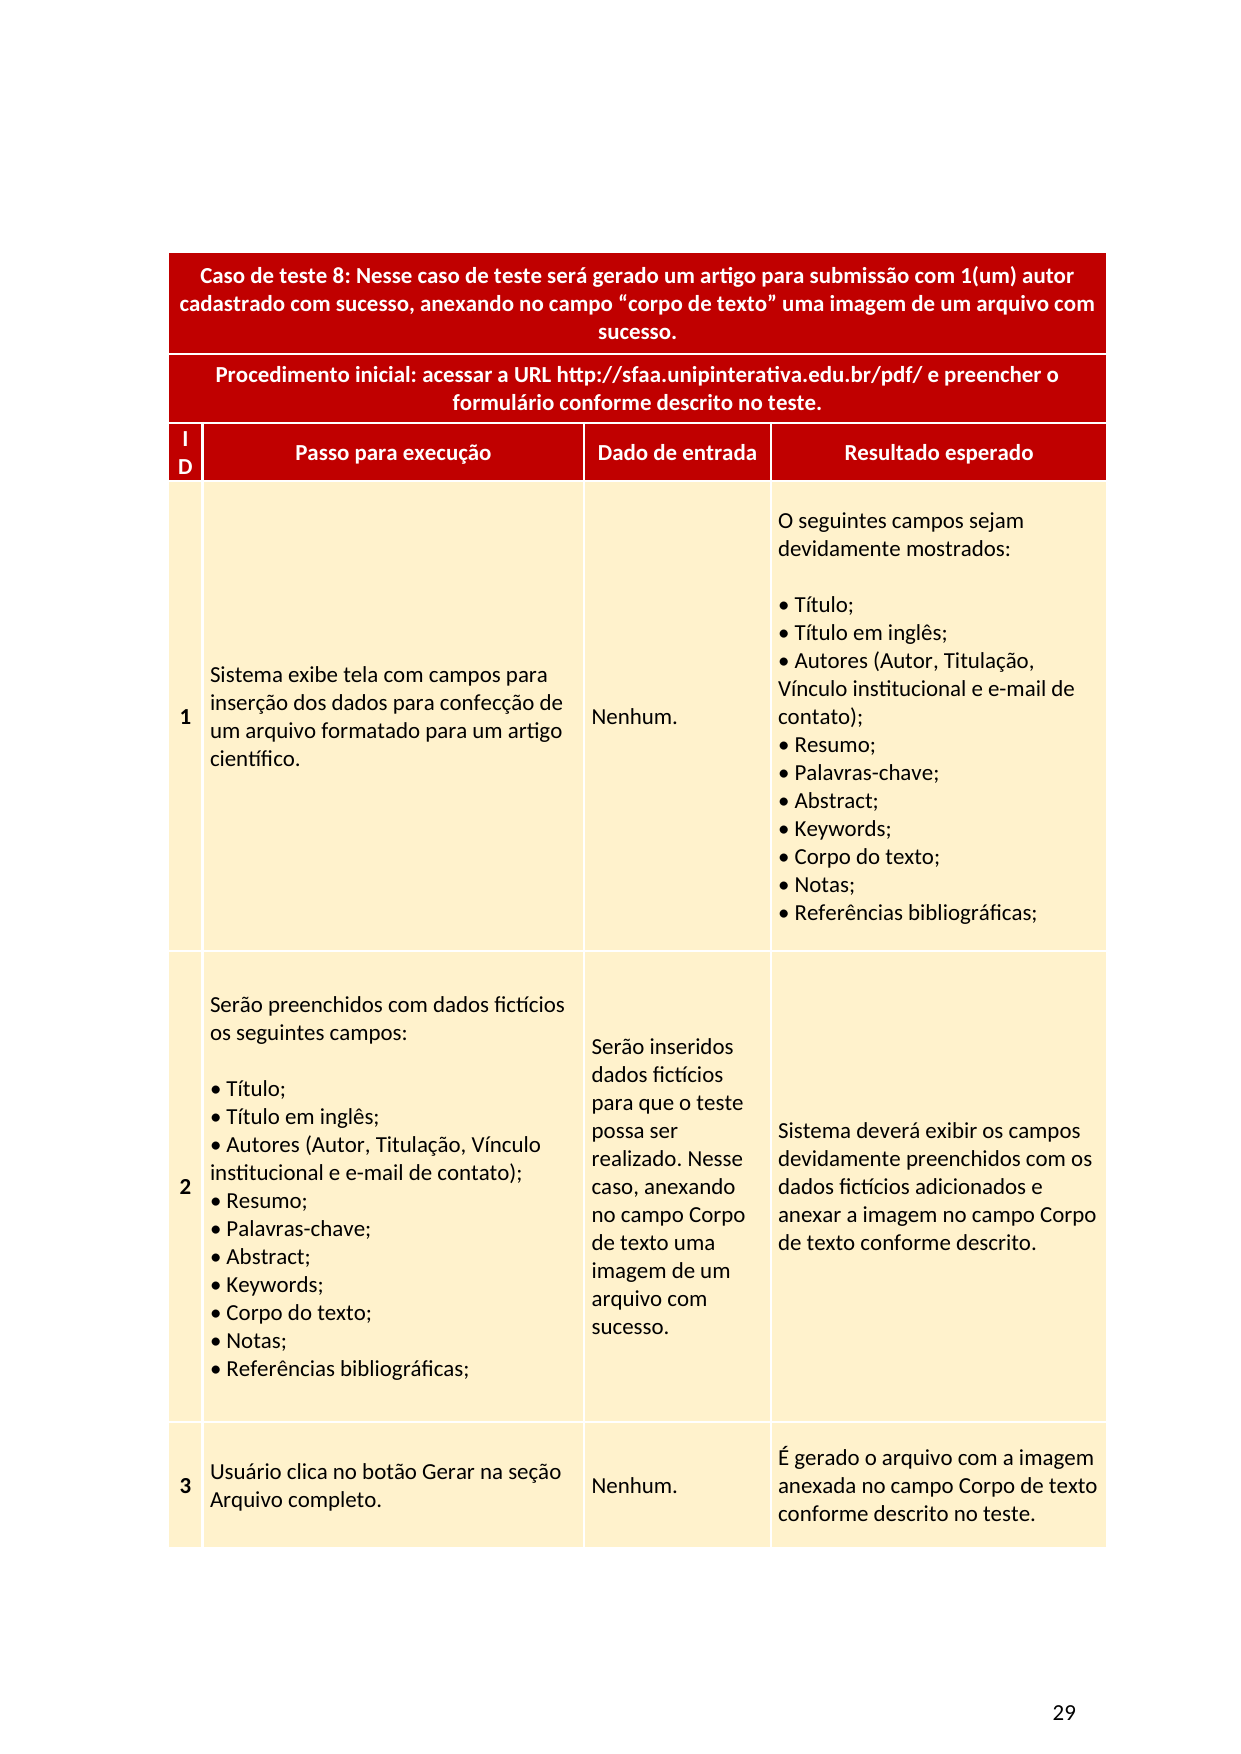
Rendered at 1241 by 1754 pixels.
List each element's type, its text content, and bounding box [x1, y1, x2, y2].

table_cell Serão preenchidos com dados fictícios os seguintes campos: • Título; • Título em inglês; • Autores (Autor, Titulação, Vínculo institucional e e-mail de contato); • Resumo; • Palavras-chave; • Abstract; • Keywords; • Corpo do texto; • Notas; • Referências bibliográficas; [204, 952, 583, 1421]
table_cell ID [169, 424, 201, 480]
table_cell Nenhum. [585, 1423, 770, 1547]
table_cell Nenhum. [585, 482, 770, 950]
table_cell 2 [169, 952, 201, 1421]
table_cell 1 [169, 482, 201, 950]
table_cell O seguintes campos sejam devidamente mostrados: • Título; • Título em inglês; • Autores (Autor, Titulação, Vínculo institucional e e-mail de contato); • Resumo; • Palavras-chave; • Abstract; • Keywords; • Corpo do texto; • Notas; • Referências bibliográficas; [772, 482, 1106, 950]
table_cell Procedimento inicial: acessar a URL http://sfaa.unipinterativa.edu.br/pdf/ e preencher o formulário conforme descrito no teste. [169, 355, 1106, 422]
table_cell Dado de entrada [585, 424, 770, 480]
table_header Caso de teste 8: Nesse caso de teste será gerado um artigo para submissão com 1(um) autor cadastrado com sucesso, anexando no campo “corpo de texto” uma imagem de um arquivo com sucesso. [169, 253, 1106, 353]
table_cell Resultado esperado [772, 424, 1106, 480]
table_cell 3 [169, 1423, 201, 1547]
table_cell Usuário clica no botão Gerar na seção Arquivo completo. [204, 1423, 583, 1547]
table_cell Serão inseridos dados fictícios para que o teste possa ser realizado. Nesse caso, anexando no campo Corpo de texto uma imagem de um arquivo com sucesso. [585, 952, 770, 1421]
table_cell Sistema exibe tela com campos para inserção dos dados para confecção de um arquivo formatado para um artigo científico. [204, 482, 583, 950]
table_cell Passo para execução [204, 424, 583, 480]
table_cell Sistema deverá exibir os campos devidamente preenchidos com os dados fictícios adicionados e anexar a imagem no campo Corpo de texto conforme descrito. [772, 952, 1106, 1421]
table_cell É gerado o arquivo com a imagem anexada no campo Corpo de texto conforme descrito no teste. [772, 1423, 1106, 1547]
